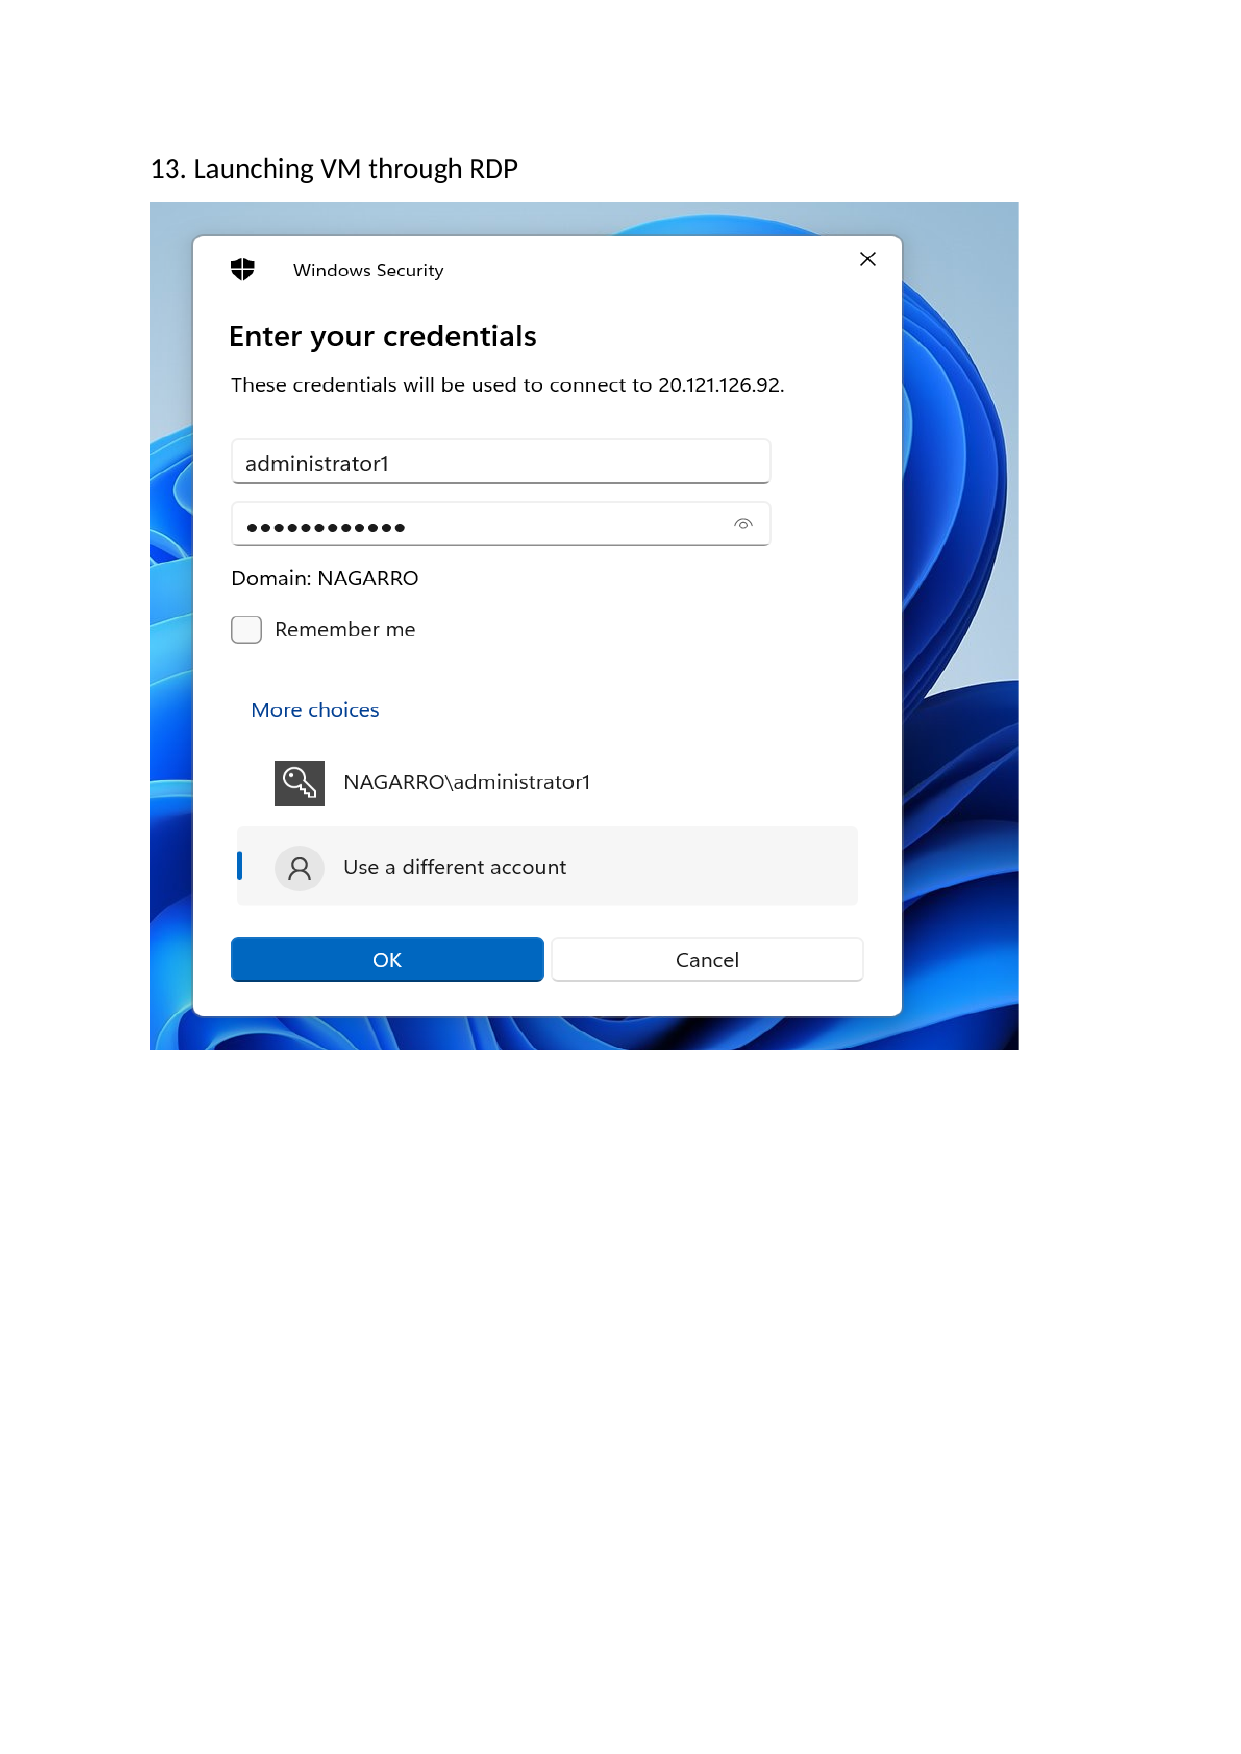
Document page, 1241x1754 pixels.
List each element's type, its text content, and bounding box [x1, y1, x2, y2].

picture [150, 202, 1019, 1050]
text 13. Launching VM through RDP [150, 150, 1090, 186]
